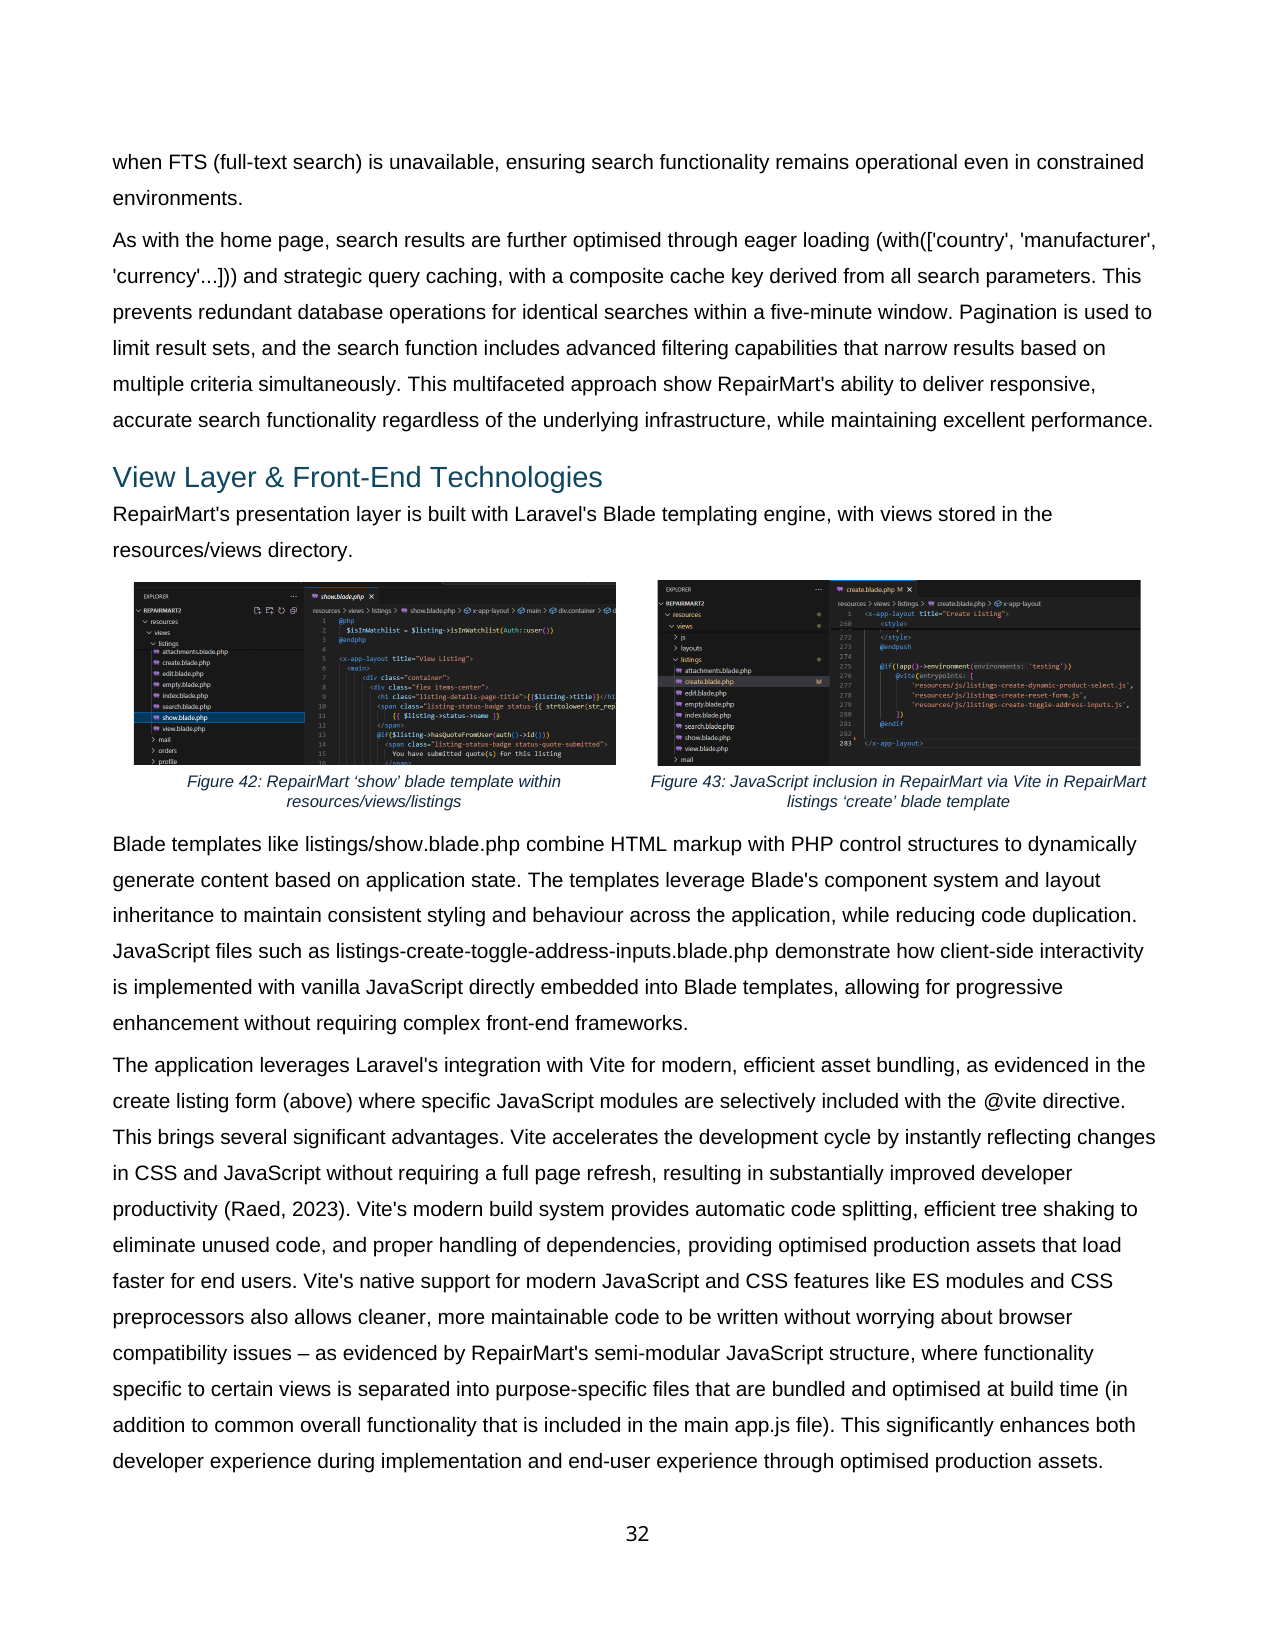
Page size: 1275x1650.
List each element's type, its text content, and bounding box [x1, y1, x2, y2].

picture [657, 580, 1141, 766]
text Blade templates like listings/show.blade.php combine HTML markup with PHP control structures to dynamically generate content based on application state. The templates leverage Blade's component system and layout inheritance to maintain consistent styling and behaviour across the application, while reducing code duplication. JavaScript files such as listings-create-toggle-address-inputs.blade.php demonstrate how client-side interactivity is implemented with vanilla JavaScript directly embedded into Blade templates, allowing for progressive enhancement without requiring complex front-end frameworks. [112, 831, 1162, 1035]
text RepairMart's presentation layer is built with Laravel's Blade templating engine, with views stored in the resources/views directory. [112, 502, 1162, 562]
text As with the home page, search results are further optimised through eager loading (with(['country', 'manufacturer', 'currency'...])) and strategic query caching, with a composite cache key derived from all search parameters. This prevents redundant database operations for identical searches within a five-minute window. Pagination is used to limit result sets, and the search function includes advanced filtering capabilities that narrow results based on multiple criteria simultaneously. This multifaceted approach show RepairMart's ability to deliver responsive, accurate search functionality regardless of the underlying infrastructure, while maintaining excellent performance. [112, 228, 1162, 432]
text The application leverages Laravel's integration with Vite for modern, efficient asset bundling, as evidenced in the create listing form (above) where specific JavaScript modules are selectively included with the @vite directive. This brings several significant advantages. Vite accelerates the development cycle by instantly reflecting changes in CSS and JavaScript without requiring a full page refresh, resulting in substantially improved developer productivity . Vite's modern build system provides automatic code splitting, efficient tree shaking to eliminate unused code, and proper handling of dependencies, providing optimised production assets that load faster for end users. Vite's native support for modern JavaScript and CSS features like ES modules and CSS preprocessors also allows cleaner, more maintainable code to be written without worrying about browser compatibility issues – as evidenced by RepairMart's semi-modular JavaScript structure, where functionality specific to certain views is separated into purpose-specific files that are bundled and optimised at build time (in addition to common overall functionality that is included in the main app.js file). This significantly enhances both developer experience during implementation and end-user experience through optimised production assets. [112, 1053, 1162, 1473]
table_header [637, 580, 1161, 772]
picture [133, 582, 616, 765]
table_cell Figure 43: JavaScript inclusion in RepairMart via Vite in RepairMart listings ‘create’ blade template [637, 772, 1161, 831]
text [112, 150, 1162, 210]
subtitle View Layer & Front-End Technologies [112, 460, 1162, 494]
table_header [113, 580, 637, 772]
table_cell Figure 42: RepairMart ‘show’ blade template within resources/views/listings [113, 772, 637, 831]
